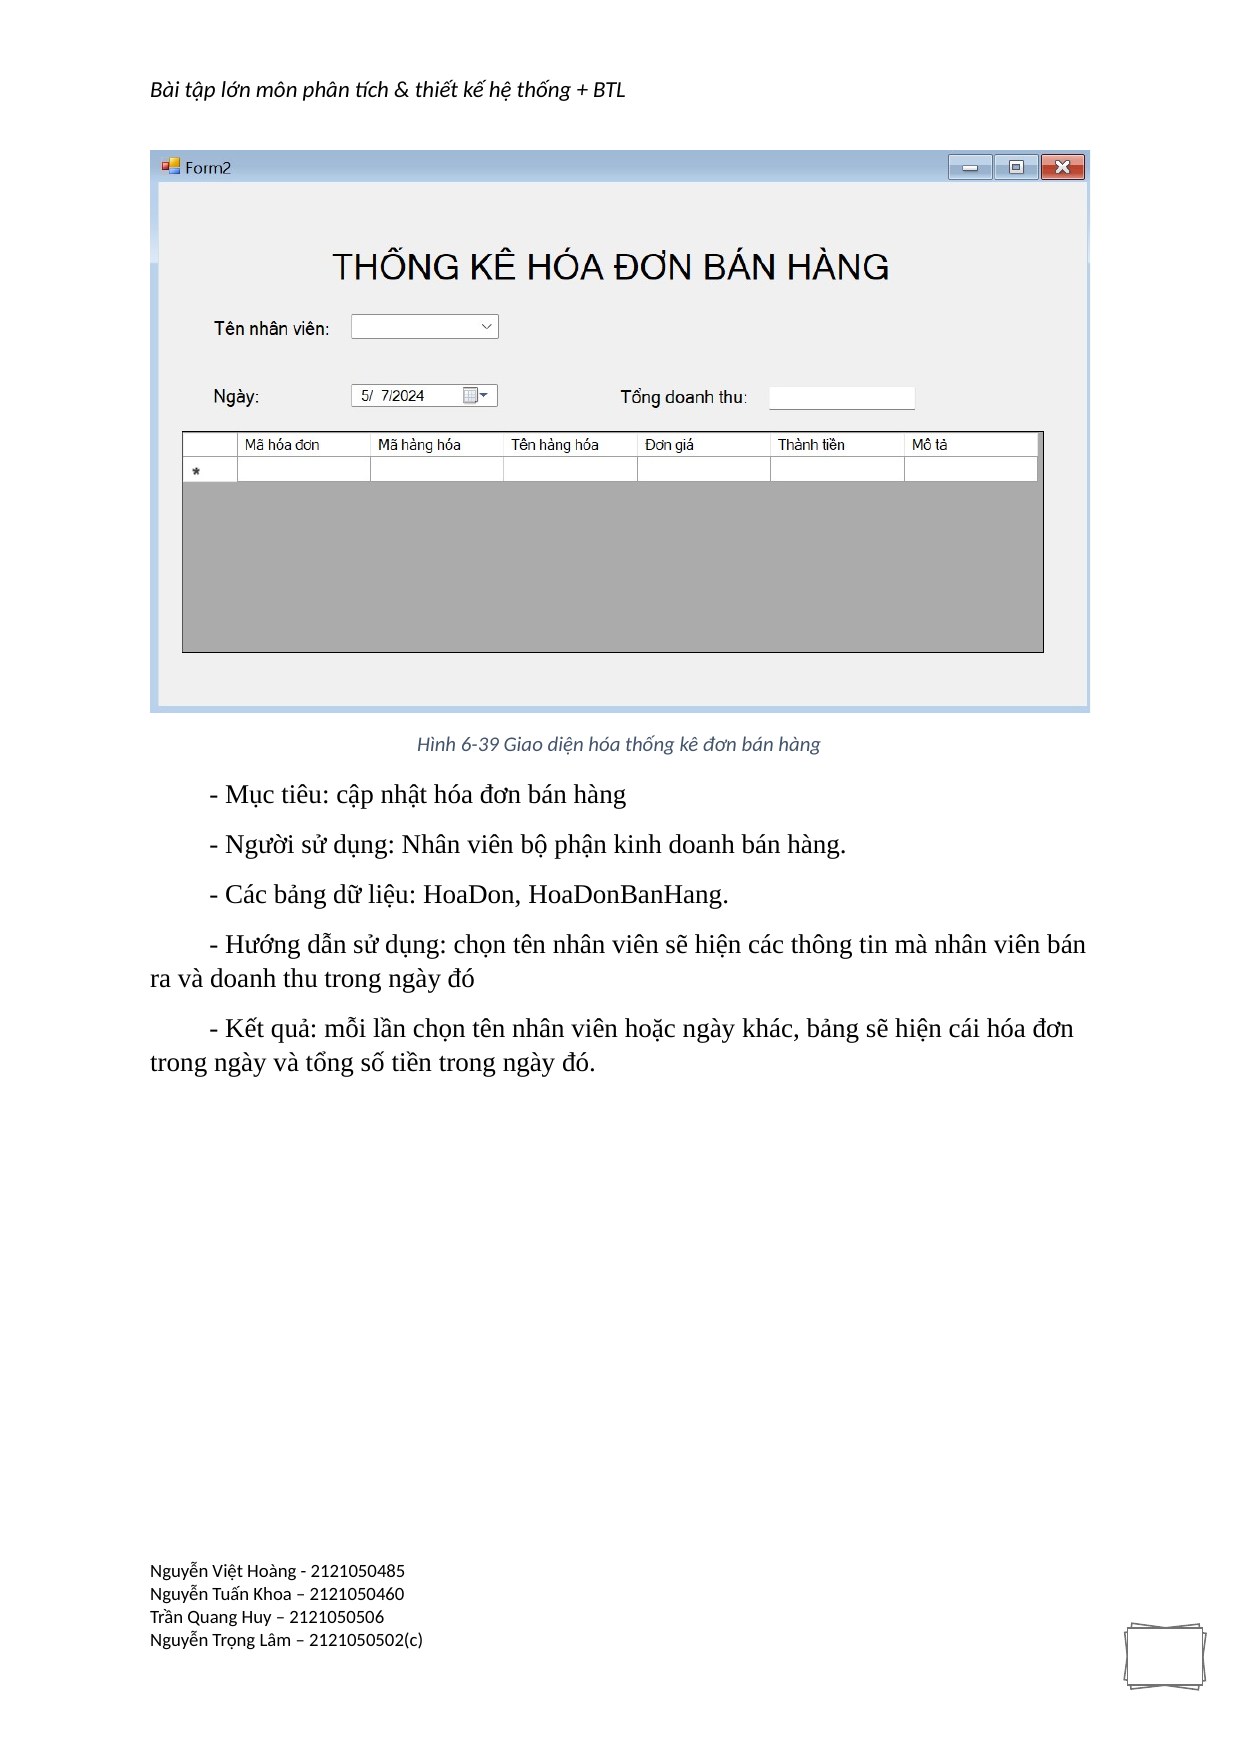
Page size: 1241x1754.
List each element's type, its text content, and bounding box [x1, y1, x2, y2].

text - Hướng dẫn sử dụng: chọn tên nhân viên sẽ hiện các thông tin mà nhân viên bán ra và doanh thu trong ngày đó [150, 928, 1090, 993]
text - Các bảng dữ liệu: HoaDon, HoaDonBanHang. [150, 878, 1090, 909]
text - Mục tiêu: cập nhật hóa đơn bán hàng [150, 778, 1090, 809]
text - Người sử dụng: Nhân viên bộ phận kinh doanh bán hàng. [150, 828, 1090, 859]
text - Kết quả: mỗi lần chọn tên nhân viên hoặc ngày khác, bảng sẽ hiện cái hóa đơn trong ngày và tổng số tiền trong ngày đó. [150, 1012, 1090, 1077]
picture [150, 150, 1091, 713]
text Hình 6-39 Giao diện hóa thống kê đơn bán hàng [150, 731, 1090, 757]
